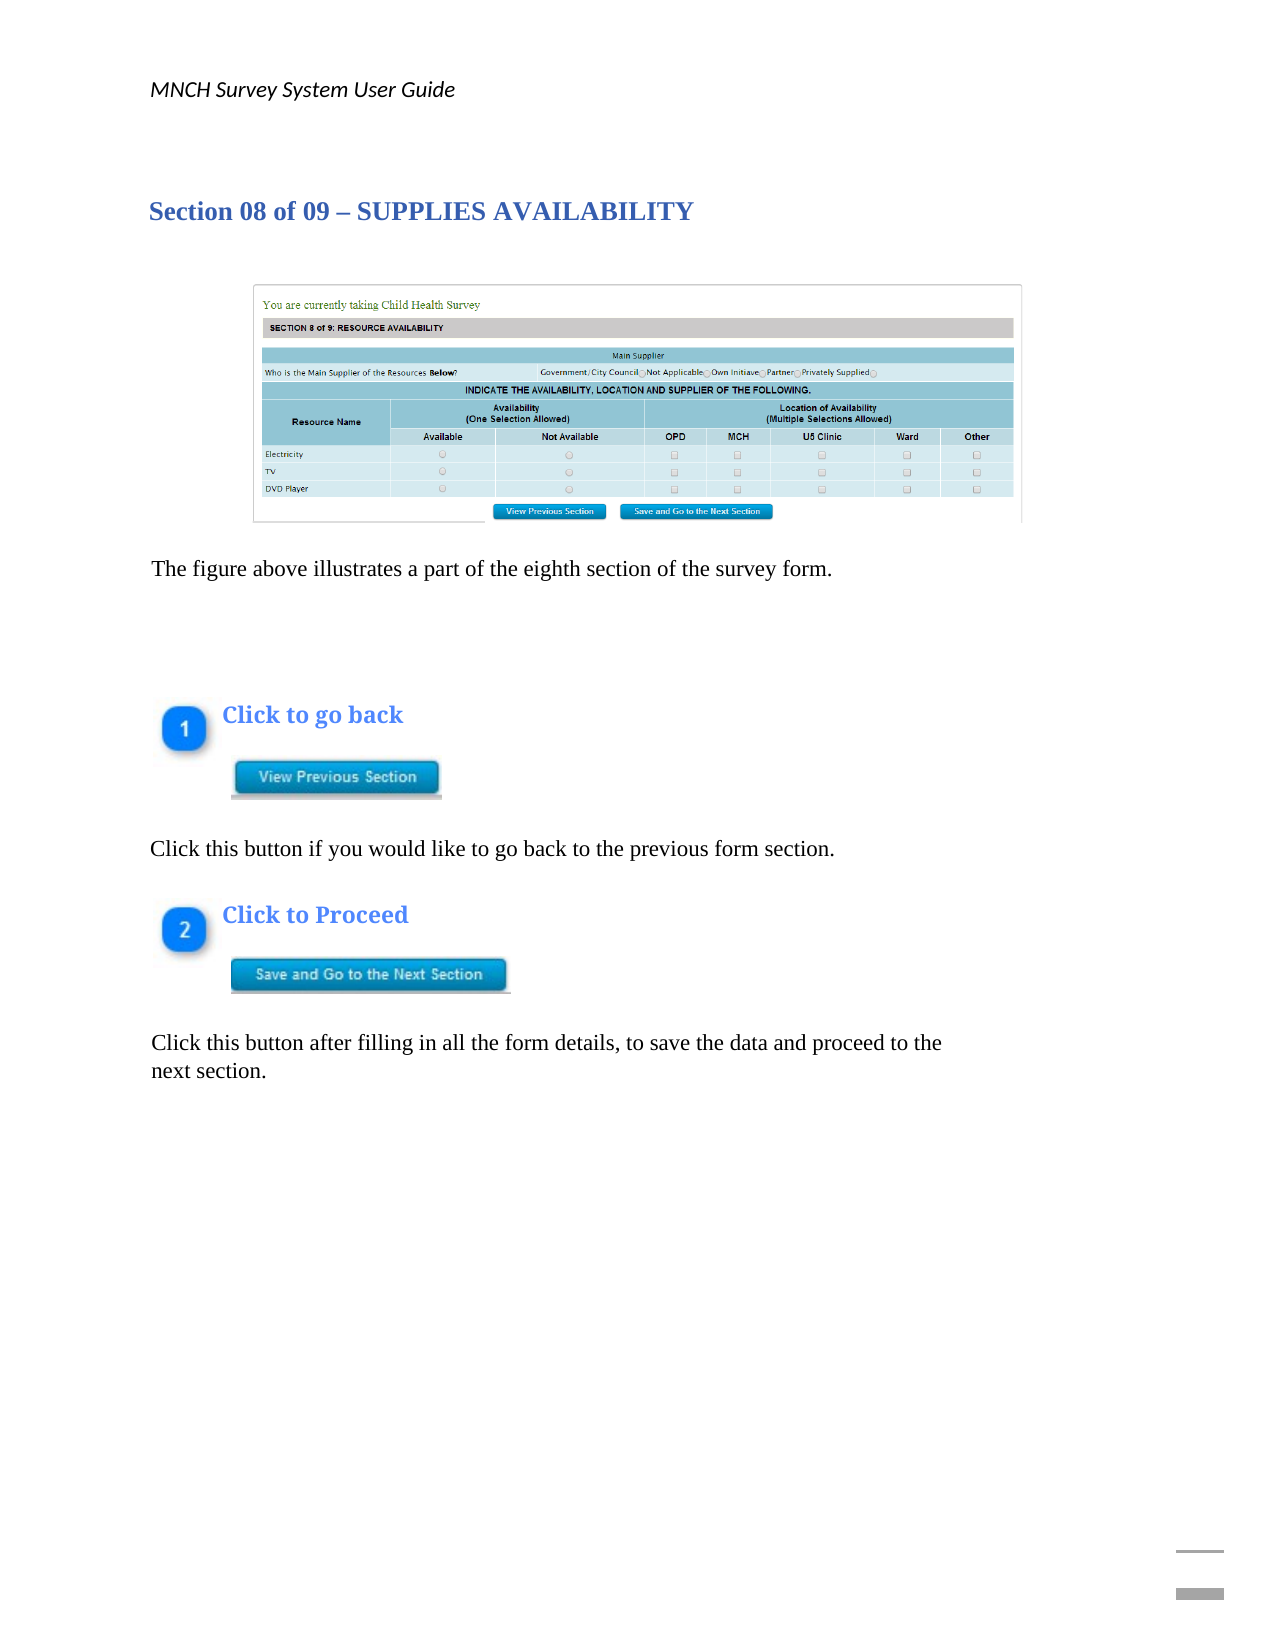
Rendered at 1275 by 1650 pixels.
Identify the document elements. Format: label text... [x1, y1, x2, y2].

picture [368, 968, 389, 980]
text The figure above illustrates a part of the eighth section of the survey form. [151, 555, 911, 581]
picture [231, 755, 442, 800]
picture [252, 284, 1023, 523]
subtitle Section 08 of 09 – SUPPLIES AVAILABILITY [148, 195, 1127, 226]
text Click this button if you would like to go back to the previous form section. [150, 834, 1125, 861]
picture [324, 969, 343, 981]
picture [153, 697, 222, 767]
text Click this button after filling in all the form details, to save the data and proceed to the next section. [151, 1029, 968, 1084]
picture [394, 969, 425, 980]
picture [257, 969, 287, 981]
picture [431, 969, 484, 980]
picture [153, 898, 222, 968]
picture [349, 969, 362, 980]
picture [231, 956, 511, 994]
picture [293, 969, 319, 981]
